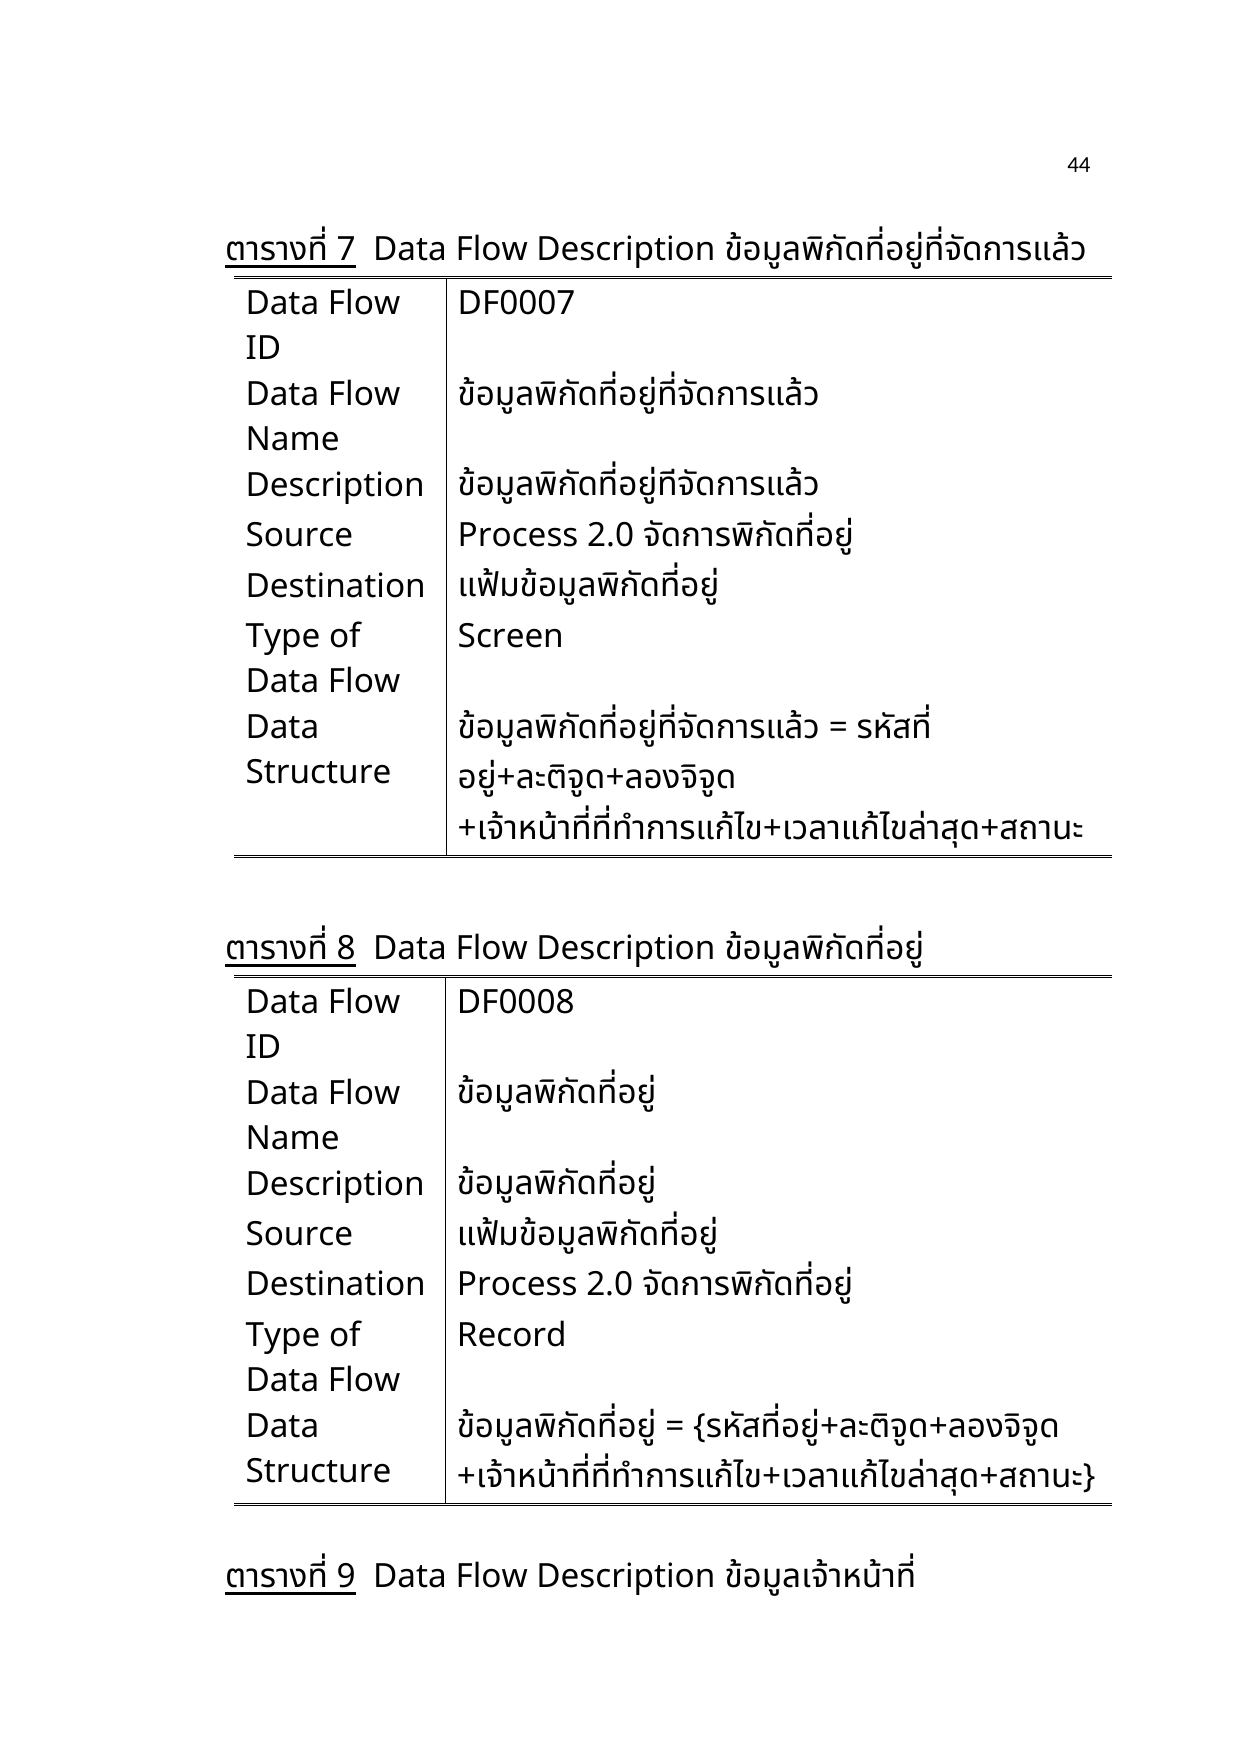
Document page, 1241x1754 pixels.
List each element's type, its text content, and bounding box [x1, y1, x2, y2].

text ตารางที่ 9 Data Flow Description ข้อมูลเจ้าหน้าที่ [225, 1551, 1090, 1602]
table_cell ข้อมูลพิกัดที่อยู่ที่จัดการแล้ว = รหัสที่อยู่+ละติจูด+ลองจิจูด +เจ้าหน้าที่ที่ทำการแก้ไข+เวลาแก้ไขล่าสุด+สถานะ [447, 703, 1112, 854]
table_cell แฟ้มข้อมูลพิกัดที่อยู่ [446, 1210, 1112, 1260]
table_cell ข้อมูลพิกัดที่อยู่ [446, 1069, 1112, 1159]
table_cell Source [234, 511, 446, 561]
table_cell Data Flow Name [234, 370, 446, 460]
table_cell Description [234, 460, 446, 511]
table_cell Destination [234, 1260, 445, 1311]
table_cell Screen [447, 612, 1112, 703]
table_cell ข้อมูลพิกัดที่อยู่ [446, 1159, 1112, 1210]
table_cell Destination [234, 561, 446, 612]
table_cell ข้อมูลพิกัดที่อยู่ทีจัดการแล้ว [447, 460, 1112, 511]
table_cell Type of Data Flow [234, 1311, 445, 1402]
table_cell Data Flow Name [234, 1069, 445, 1159]
table_cell Data Structure [234, 703, 446, 854]
table_header Data Flow ID [234, 279, 446, 369]
table_cell Data Structure [234, 1402, 445, 1503]
table_cell Source [234, 1210, 445, 1260]
table_cell แฟ้มข้อมูลพิกัดที่อยู่ [447, 561, 1112, 612]
table_cell ข้อมูลพิกัดที่อยู่ = {รหัสที่อยู่+ละติจูด+ลองจิจูด +เจ้าหน้าที่ที่ทำการแก้ไข+เวลาแก้ไขล่าสุด+สถานะ} [446, 1402, 1112, 1503]
table_header Data Flow ID [234, 978, 445, 1068]
text ตารางที่ 7 Data Flow Description ข้อมูลพิกัดที่อยู่ที่จัดการแล้ว [225, 225, 1090, 276]
table_cell Record [446, 1311, 1112, 1402]
table_header DF0007 [447, 279, 1112, 369]
table_header DF0008 [446, 978, 1112, 1068]
table_cell Process 2.0 จัดการพิกัดที่อยู่ [447, 511, 1112, 561]
table_cell Type of Data Flow [234, 612, 446, 703]
table_cell ข้อมูลพิกัดที่อยู่ที่จัดการแล้ว [447, 370, 1112, 460]
table_cell Description [234, 1159, 445, 1210]
table_cell Process 2.0 จัดการพิกัดที่อยู่ [446, 1260, 1112, 1311]
text ตารางที่ 8 Data Flow Description ข้อมูลพิกัดที่อยู่ [225, 924, 1090, 974]
